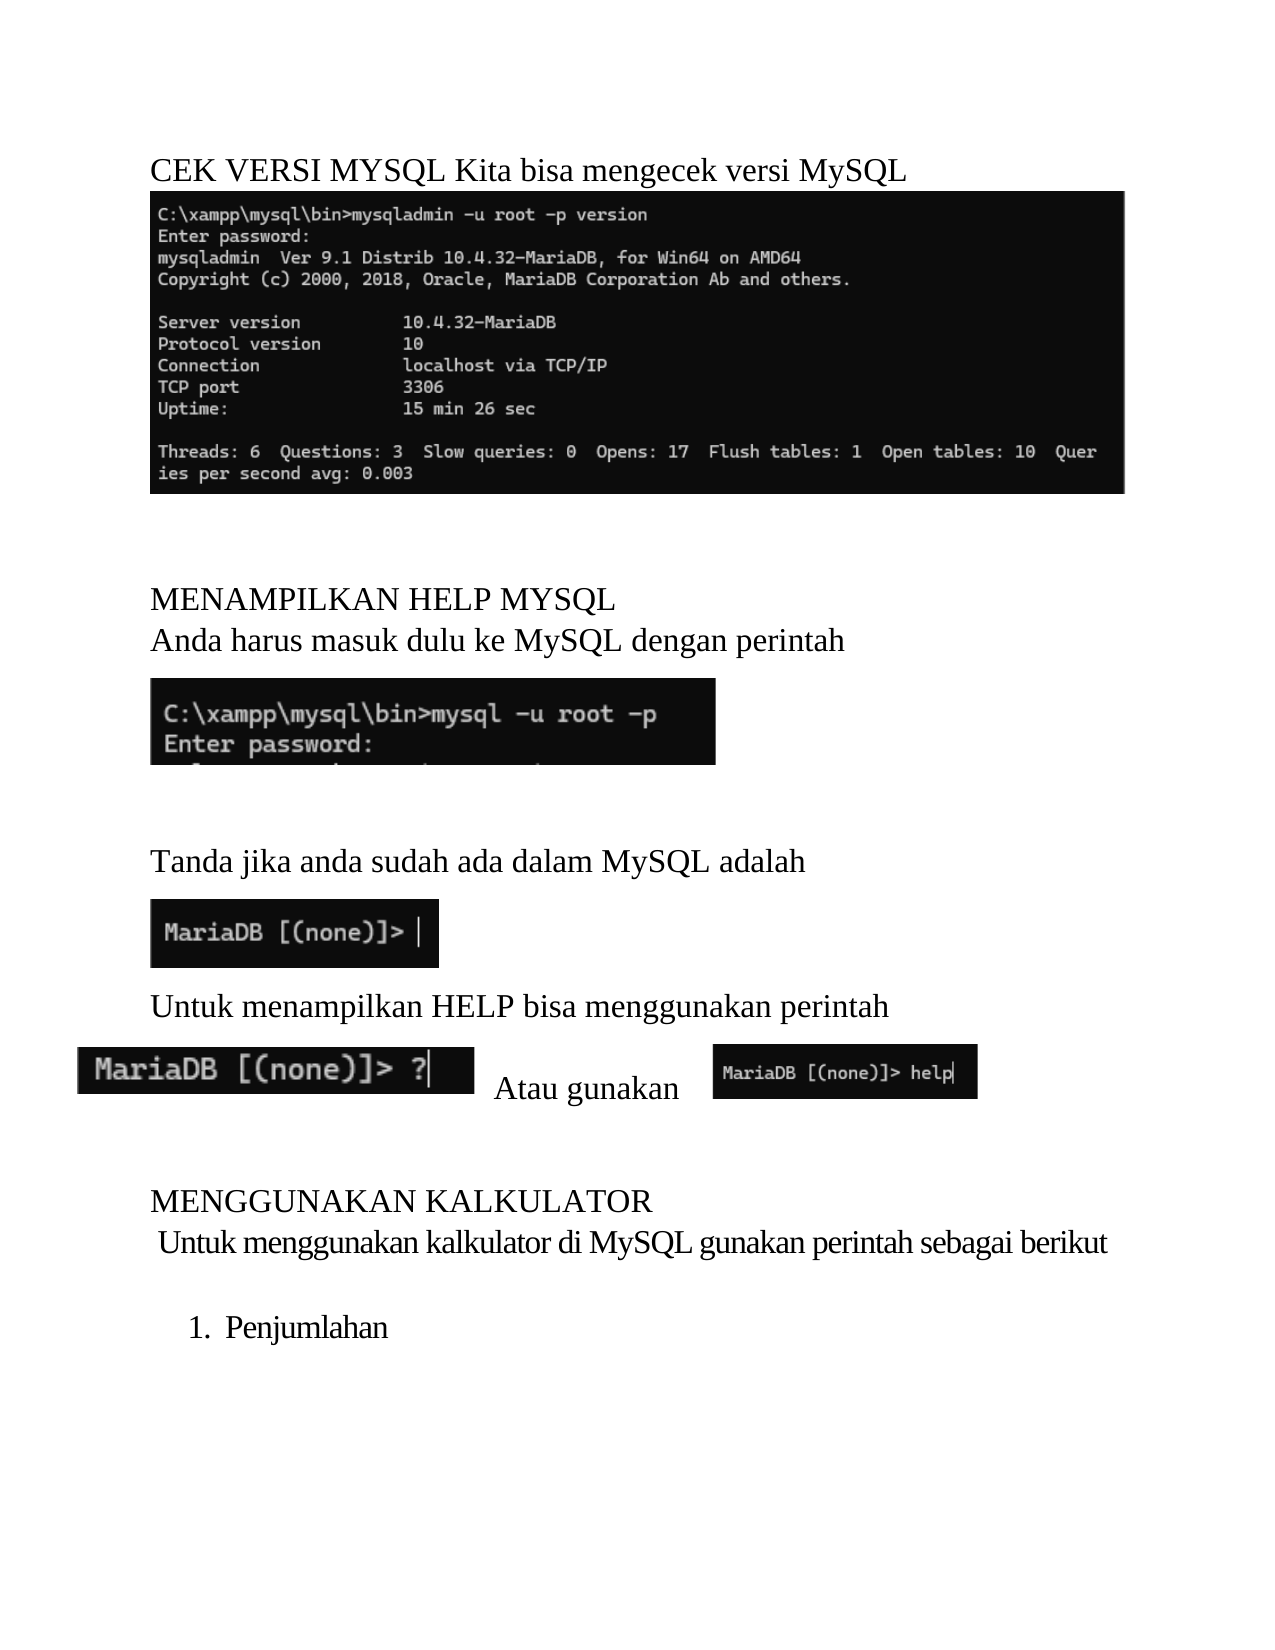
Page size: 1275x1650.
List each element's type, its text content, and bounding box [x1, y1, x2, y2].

picture [150, 191, 1125, 494]
picture [150, 678, 716, 765]
picture [712, 1044, 978, 1099]
subtitle CEK VERSI MYSQL Kita bisa mengecek versi MySQL [150, 150, 1125, 188]
picture [150, 899, 439, 968]
text Tanda jika anda sudah ada dalam MySQL adalah [150, 841, 1125, 879]
subtitle MENAMPILKAN HELP MYSQL [150, 579, 1125, 617]
subtitle MENGGUNAKAN KALKULATOR [150, 1181, 1125, 1219]
title Penjumlahan [187, 1308, 1125, 1346]
title Untuk menggunakan kalkulator di MySQL gunakan perintah sebagai berikut [150, 1222, 1125, 1261]
text Anda harus masuk dulu ke MySQL dengan perintah [150, 620, 1125, 658]
picture [77, 1047, 475, 1094]
text Untuk menampilkan HELP bisa menggunakan perintah [150, 987, 1125, 1025]
